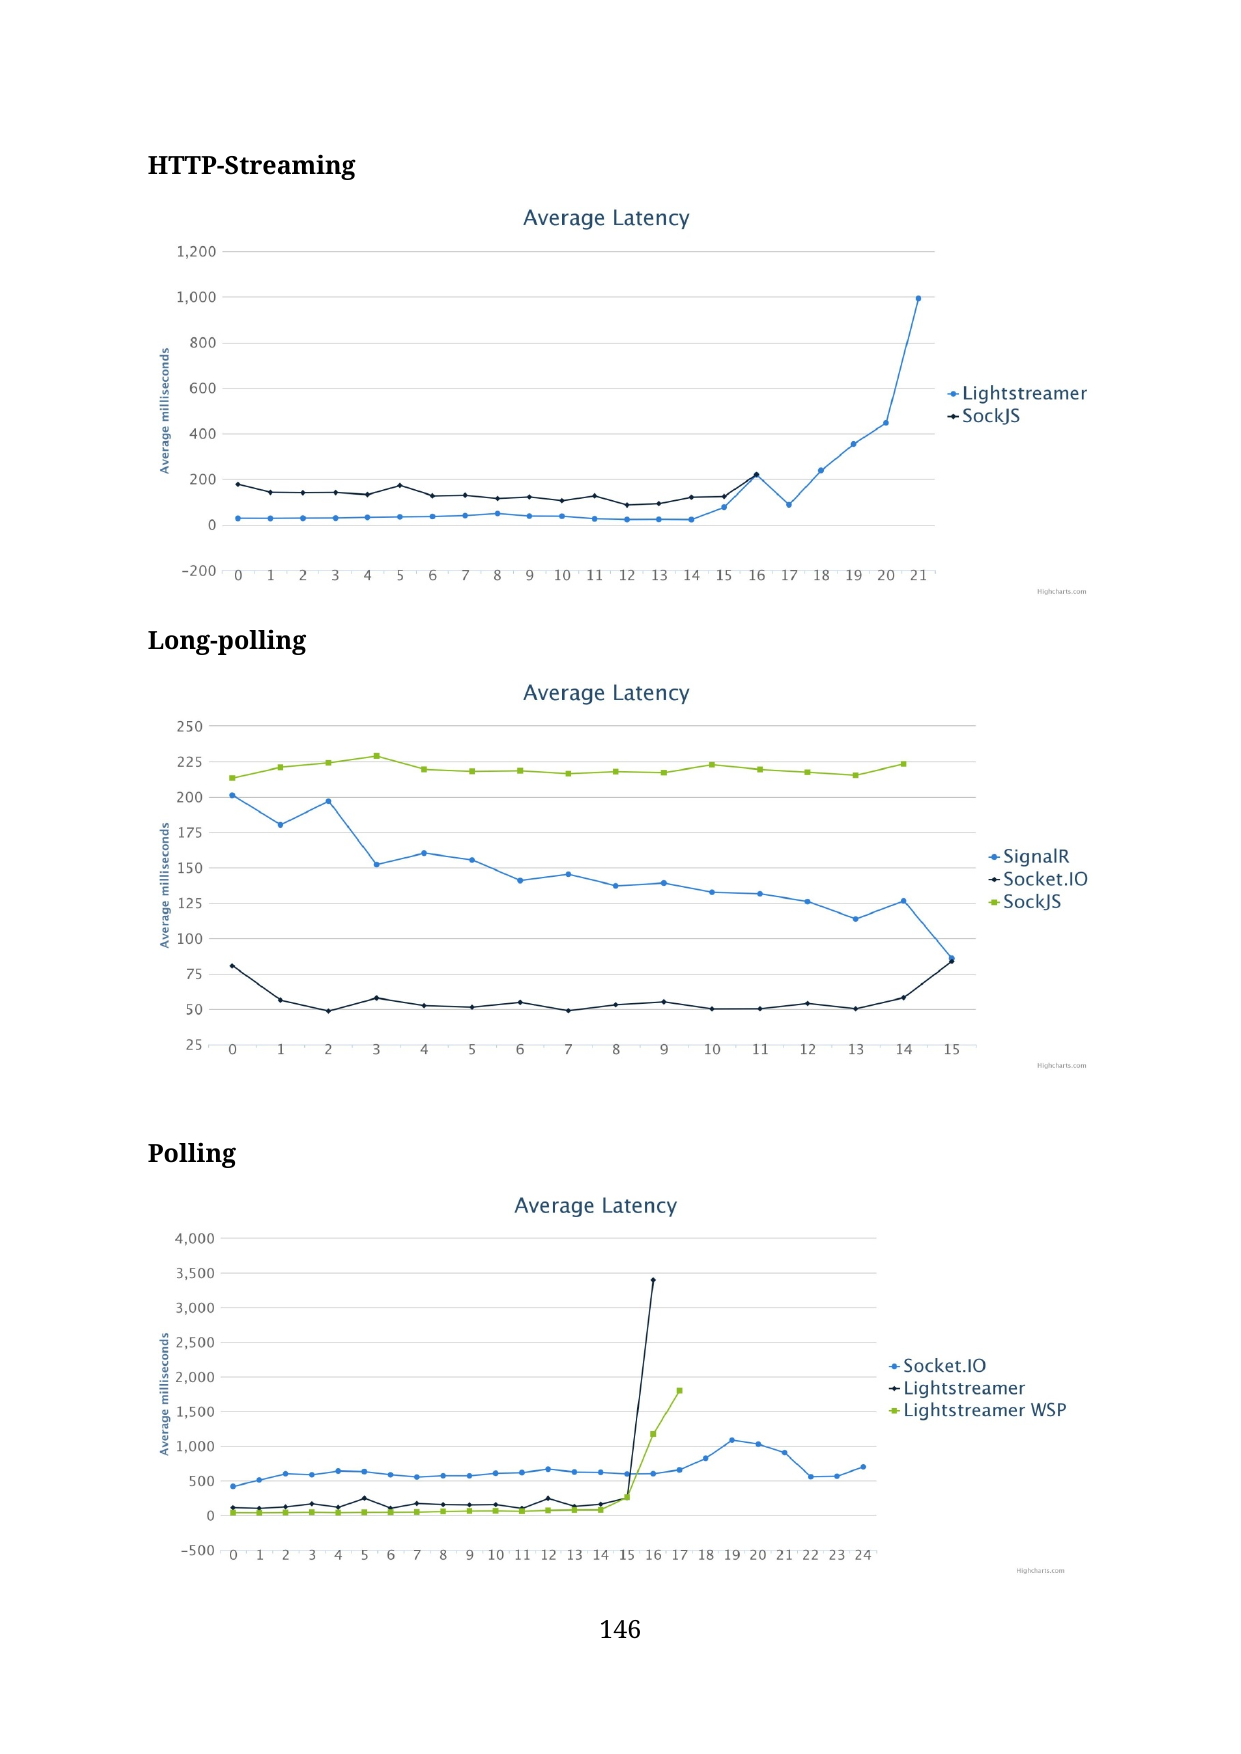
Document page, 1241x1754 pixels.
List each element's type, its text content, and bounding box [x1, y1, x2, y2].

picture [147, 682, 1093, 1071]
picture [147, 1196, 1071, 1576]
text HTTP-Streaming [148, 148, 1092, 182]
text Polling [148, 1136, 1092, 1170]
text Long-polling [148, 622, 1092, 656]
picture [147, 207, 1093, 597]
